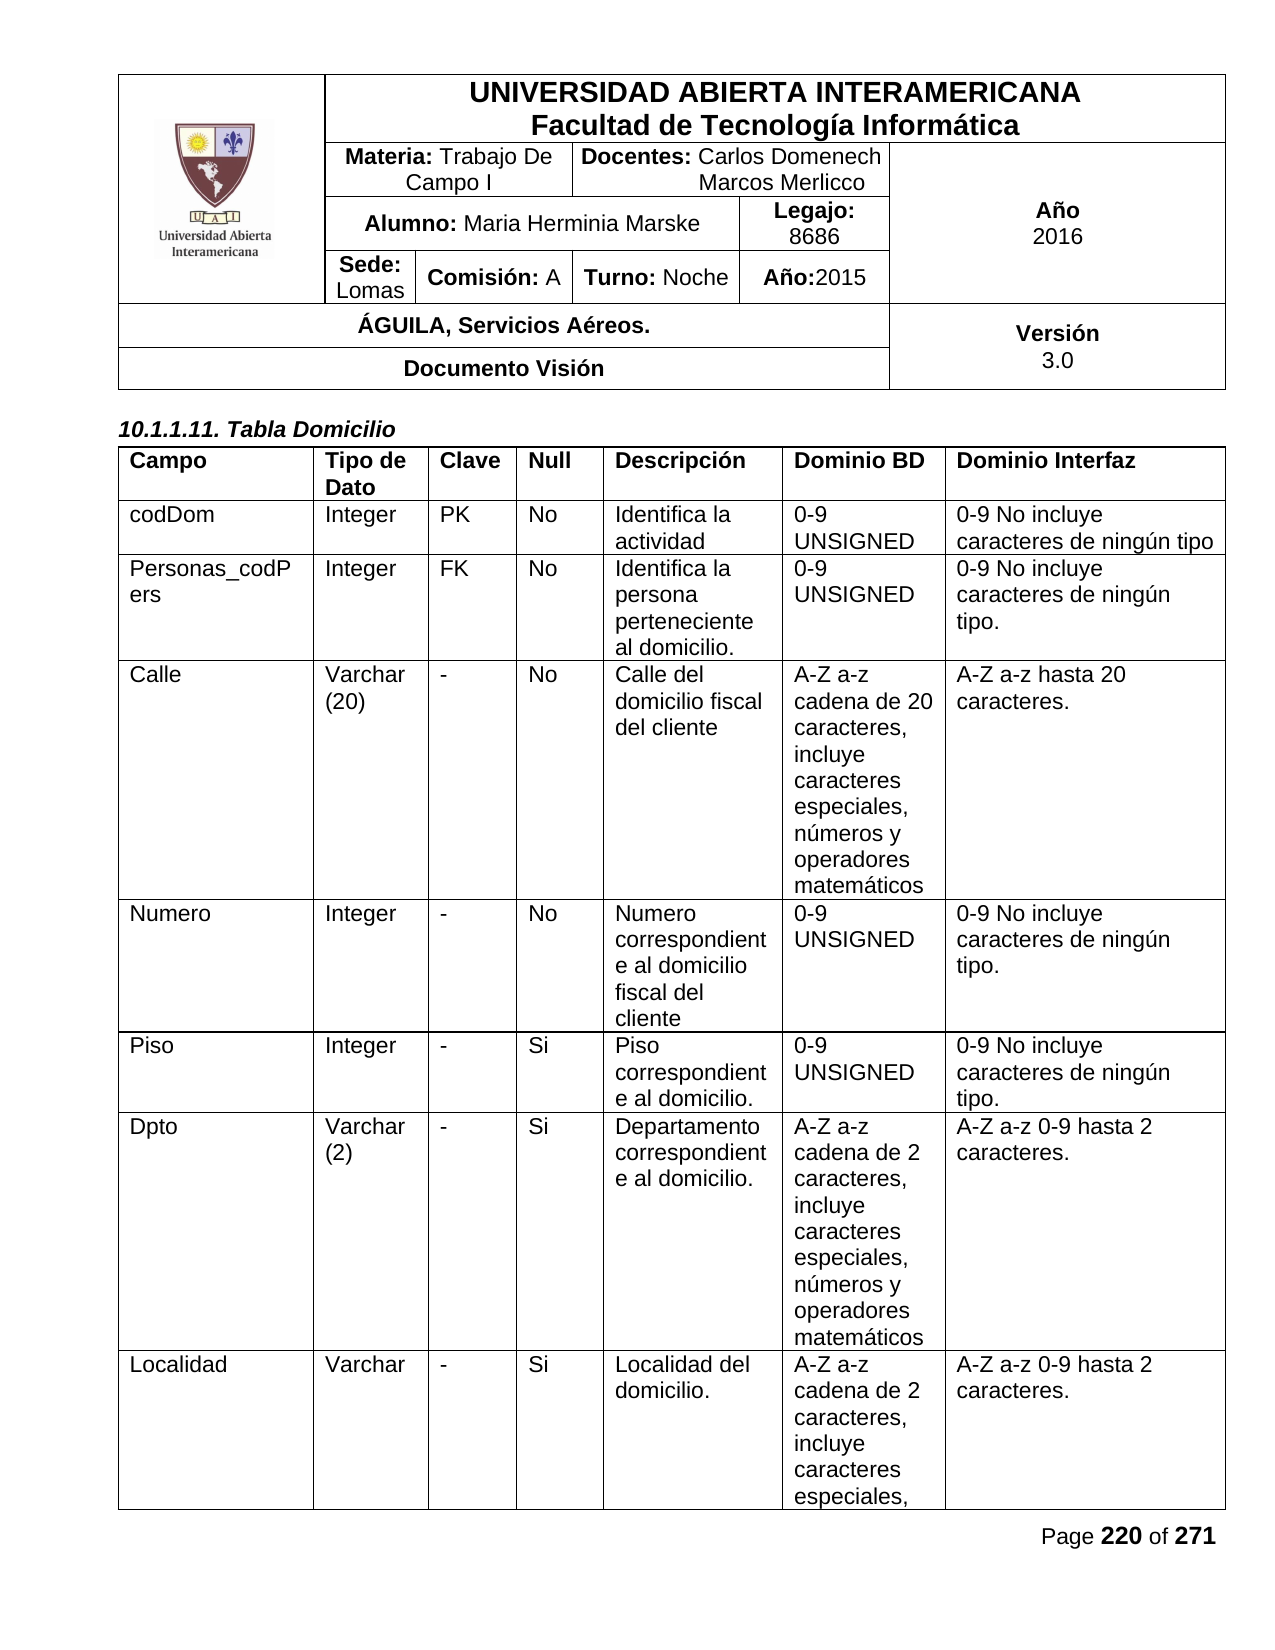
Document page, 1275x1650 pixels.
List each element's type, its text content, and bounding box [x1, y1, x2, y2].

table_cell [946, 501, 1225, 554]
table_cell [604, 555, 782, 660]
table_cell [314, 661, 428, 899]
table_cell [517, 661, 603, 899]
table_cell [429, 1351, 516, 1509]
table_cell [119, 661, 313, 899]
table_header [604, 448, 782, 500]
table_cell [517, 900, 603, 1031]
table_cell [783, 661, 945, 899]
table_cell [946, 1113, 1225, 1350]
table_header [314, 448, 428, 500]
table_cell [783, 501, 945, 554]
subtitle 10.1.1.11. Tabla Domicilio [118, 416, 1216, 443]
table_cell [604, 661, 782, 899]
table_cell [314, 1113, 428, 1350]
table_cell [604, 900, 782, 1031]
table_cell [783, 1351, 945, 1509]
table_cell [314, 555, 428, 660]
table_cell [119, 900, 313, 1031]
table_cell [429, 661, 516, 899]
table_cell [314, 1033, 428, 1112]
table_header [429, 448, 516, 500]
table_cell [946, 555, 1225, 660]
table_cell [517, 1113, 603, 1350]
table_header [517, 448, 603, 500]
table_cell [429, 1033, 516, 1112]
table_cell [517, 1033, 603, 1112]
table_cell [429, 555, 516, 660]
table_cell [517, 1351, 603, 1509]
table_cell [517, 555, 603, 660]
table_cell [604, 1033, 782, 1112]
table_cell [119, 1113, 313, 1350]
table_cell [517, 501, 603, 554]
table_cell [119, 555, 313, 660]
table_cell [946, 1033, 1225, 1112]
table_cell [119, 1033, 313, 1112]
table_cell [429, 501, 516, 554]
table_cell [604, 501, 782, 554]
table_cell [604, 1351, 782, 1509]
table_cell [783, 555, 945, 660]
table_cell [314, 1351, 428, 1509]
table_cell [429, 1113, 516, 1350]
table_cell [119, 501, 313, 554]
picture [154, 119, 275, 259]
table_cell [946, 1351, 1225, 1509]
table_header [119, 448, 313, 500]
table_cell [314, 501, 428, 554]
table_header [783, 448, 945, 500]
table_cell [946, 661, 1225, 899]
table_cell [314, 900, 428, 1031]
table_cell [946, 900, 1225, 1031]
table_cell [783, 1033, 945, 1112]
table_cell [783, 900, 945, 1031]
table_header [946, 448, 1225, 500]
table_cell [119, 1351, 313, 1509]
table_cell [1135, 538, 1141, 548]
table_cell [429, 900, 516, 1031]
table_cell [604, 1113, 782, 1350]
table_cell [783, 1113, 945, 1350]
